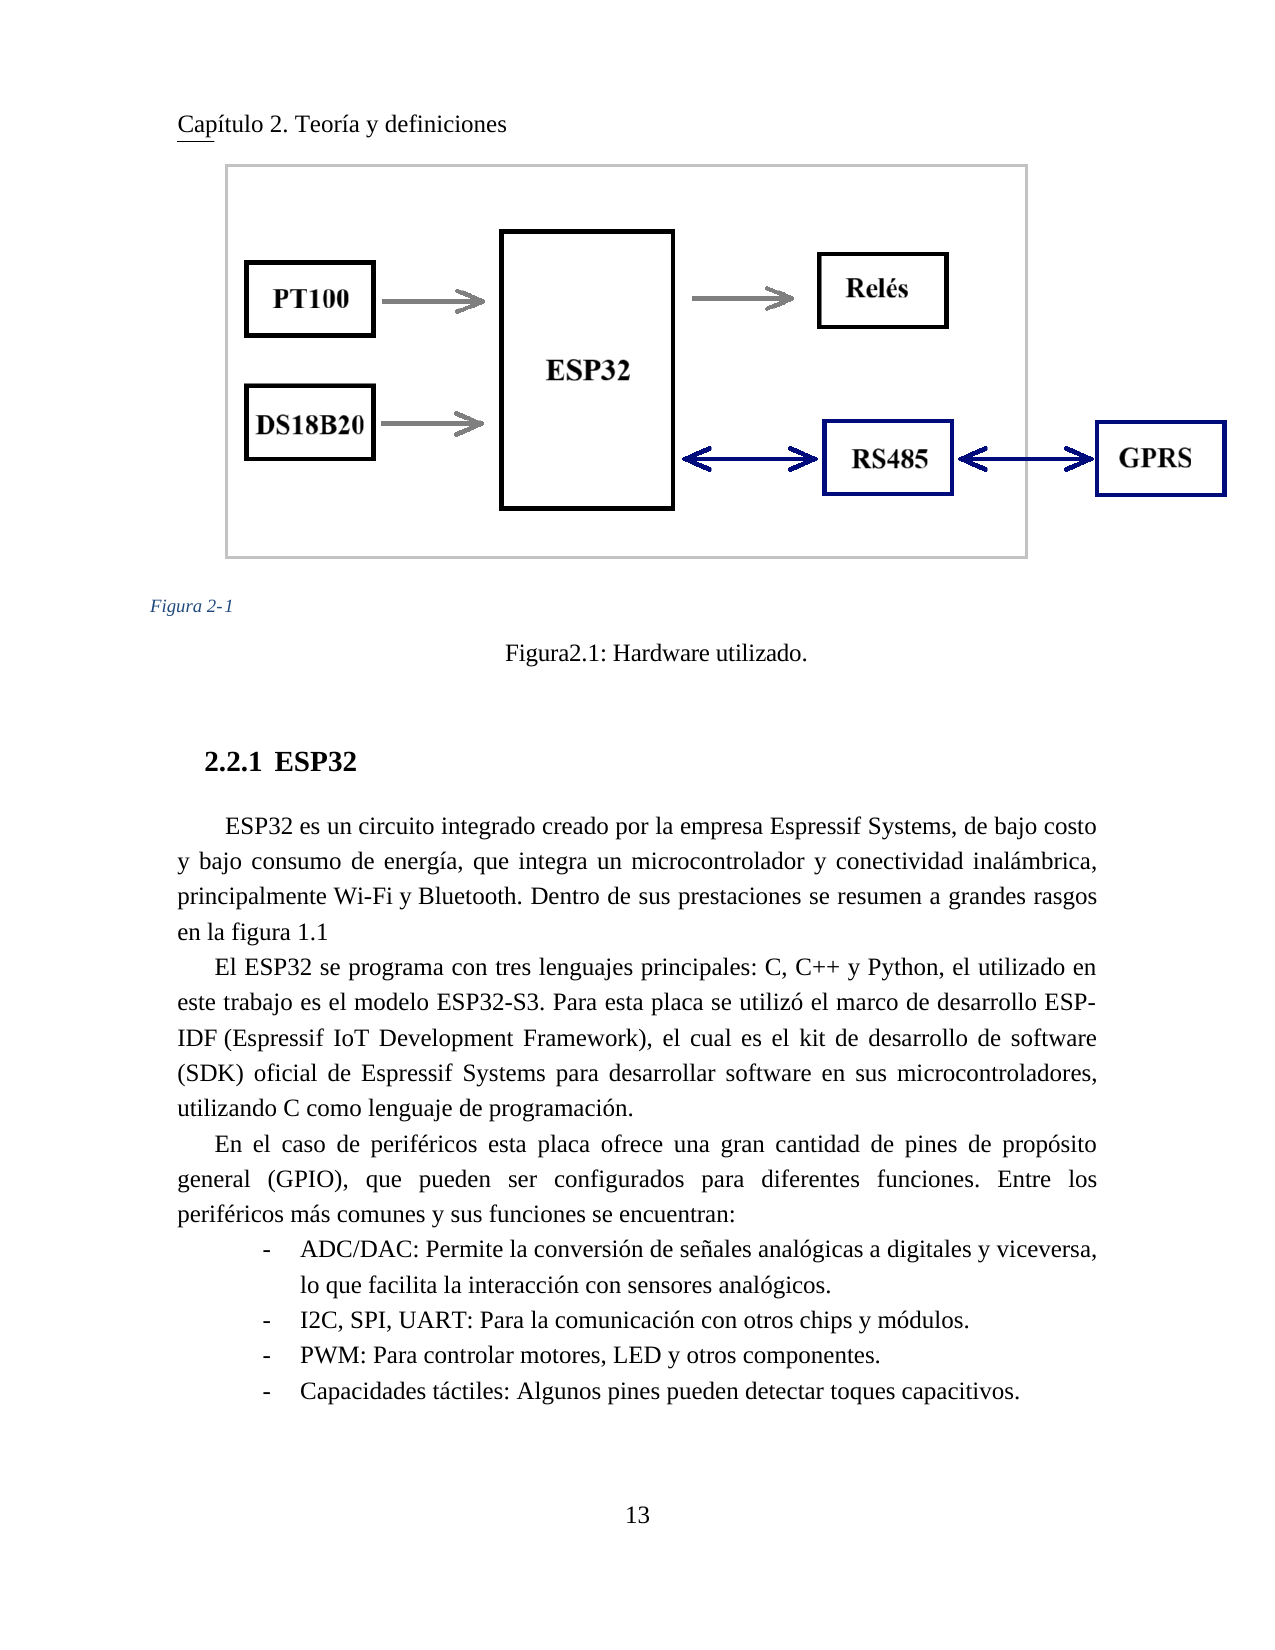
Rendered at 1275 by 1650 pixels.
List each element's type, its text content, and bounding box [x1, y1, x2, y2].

list PWM: Para controlar motores, LED y otros componentes. [262, 1341, 1098, 1369]
list Capacidades táctiles: Algunos pines pueden detectar toques capacitivos. [262, 1376, 1098, 1404]
text En el caso de periféricos esta placa ofrece una gran cantidad de pines de propósito general (GPIO), que pueden ser configurados para diferentes funciones. Entre los periféricos más comunes y sus funciones se encuentran: [177, 1129, 1098, 1228]
text El ESP32 se programa con tres lenguajes principales: C, C++ y Python, el utilizado en este trabajo es el modelo ESP32-S3. Para esta placa se utilizó el marco de desarrollo ESP-IDF (Espressif IoT Development Framework), el cual es el kit de desarrollo de software (SDK) oficial de Espressif Systems para desarrollar software en sus microcontroladores, utilizando C como lenguaje de programación. [177, 952, 1098, 1122]
text ESP32 es un circuito integrado creado por la empresa Espressif Systems, de bajo costo y bajo consumo de energía, que integra un microcontrolador y conectividad inalámbrica, principalmente Wi-Fi y Bluetooth. Dentro de sus prestaciones se resumen a grandes rasgos en la figura 1.1 [177, 811, 1098, 946]
list I2C, SPI, UART: Para la comunicación con otros chips y módulos. [262, 1305, 1098, 1334]
picture [214, 141, 1264, 589]
subtitle ESP32 [204, 744, 1200, 777]
text Figura2.1: Hardware utilizado. [177, 638, 1098, 667]
list ADC/DAC: Permite la conversión de señales analógicas a digitales y viceversa, lo que facilita la interacción con sensores analógicos. [262, 1234, 1098, 1299]
text Figura 2-1 [150, 595, 1200, 617]
